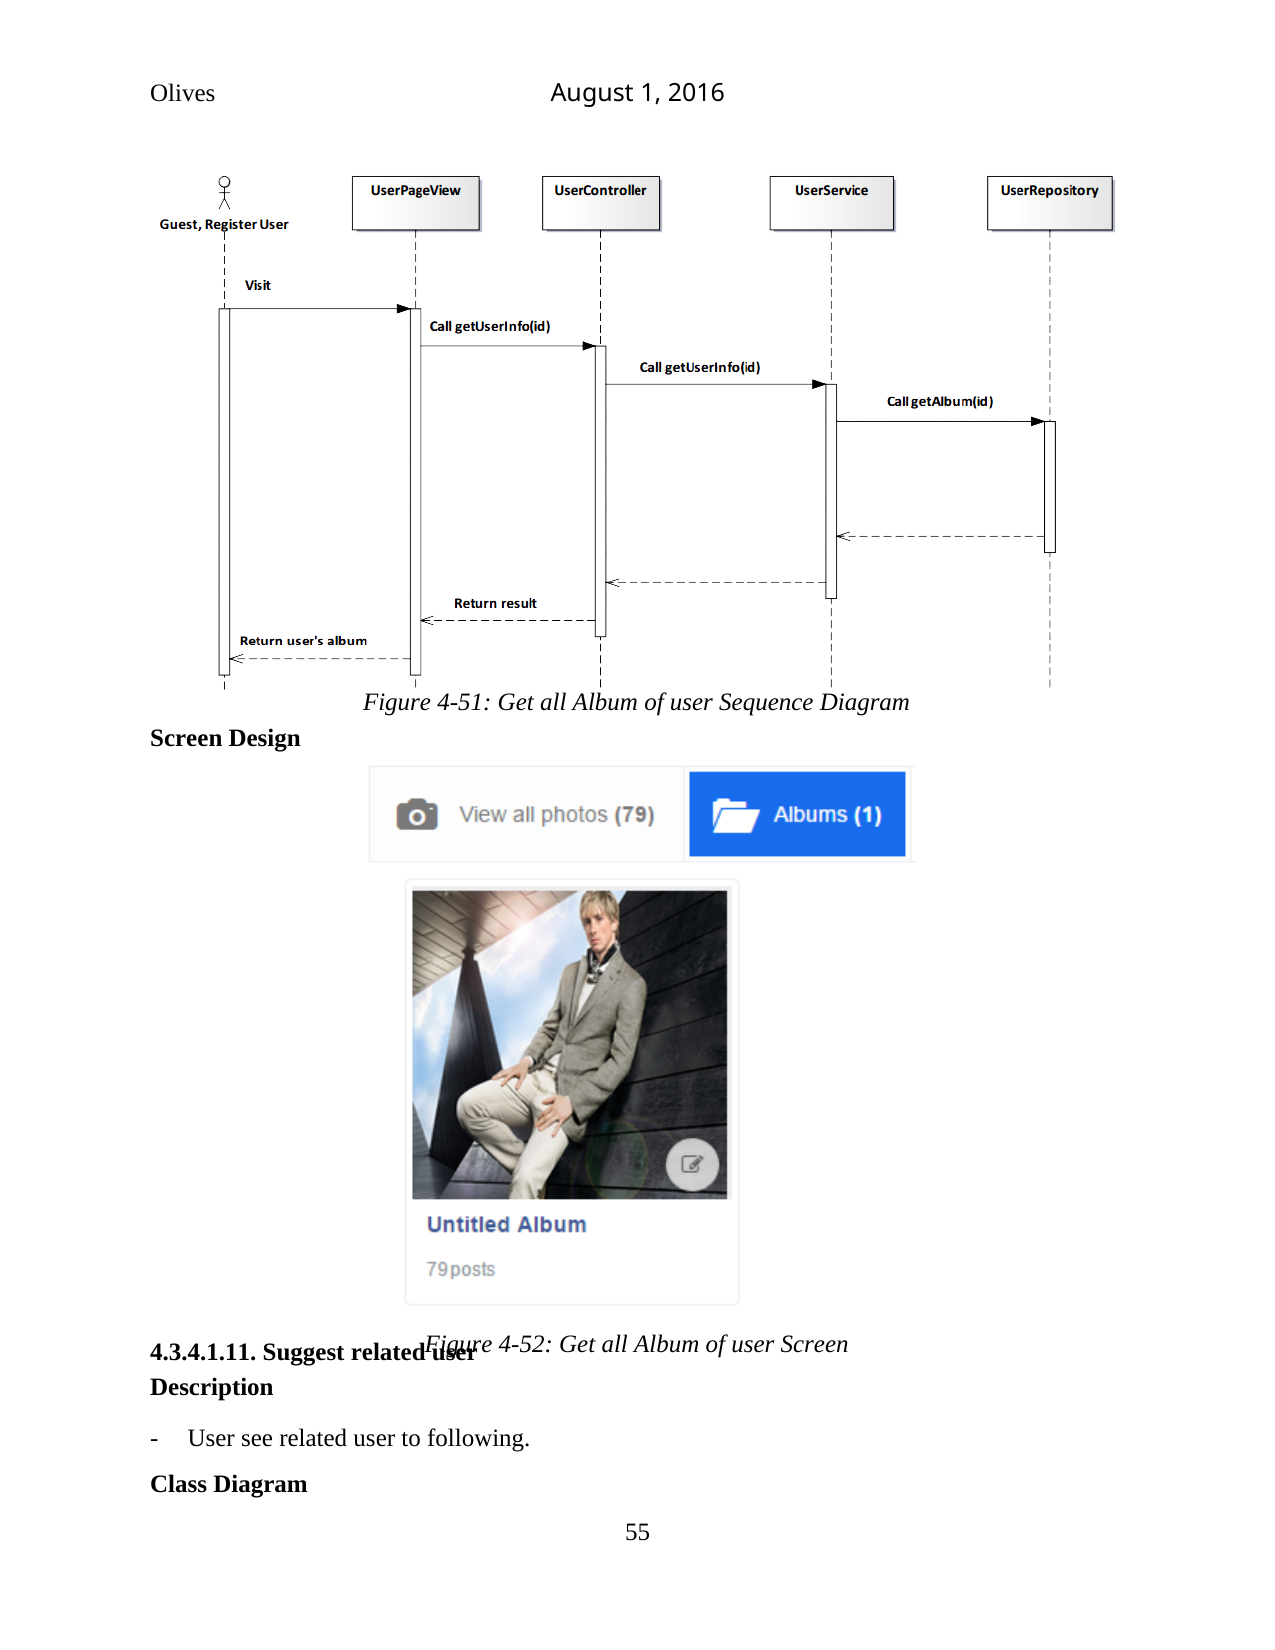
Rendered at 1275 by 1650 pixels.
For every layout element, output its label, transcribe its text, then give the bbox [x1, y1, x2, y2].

picture [150, 150, 1125, 705]
list User see related user to following. [150, 1418, 1125, 1454]
subtitle Screen Design [150, 723, 1125, 752]
picture [824, 695, 834, 705]
subtitle Class Diagram [150, 1469, 1125, 1498]
subtitle Description [150, 1372, 1125, 1401]
picture [647, 699, 654, 705]
picture [358, 754, 917, 1319]
subtitle 4.3.4.1.11. Suggest related user [150, 1337, 1125, 1366]
